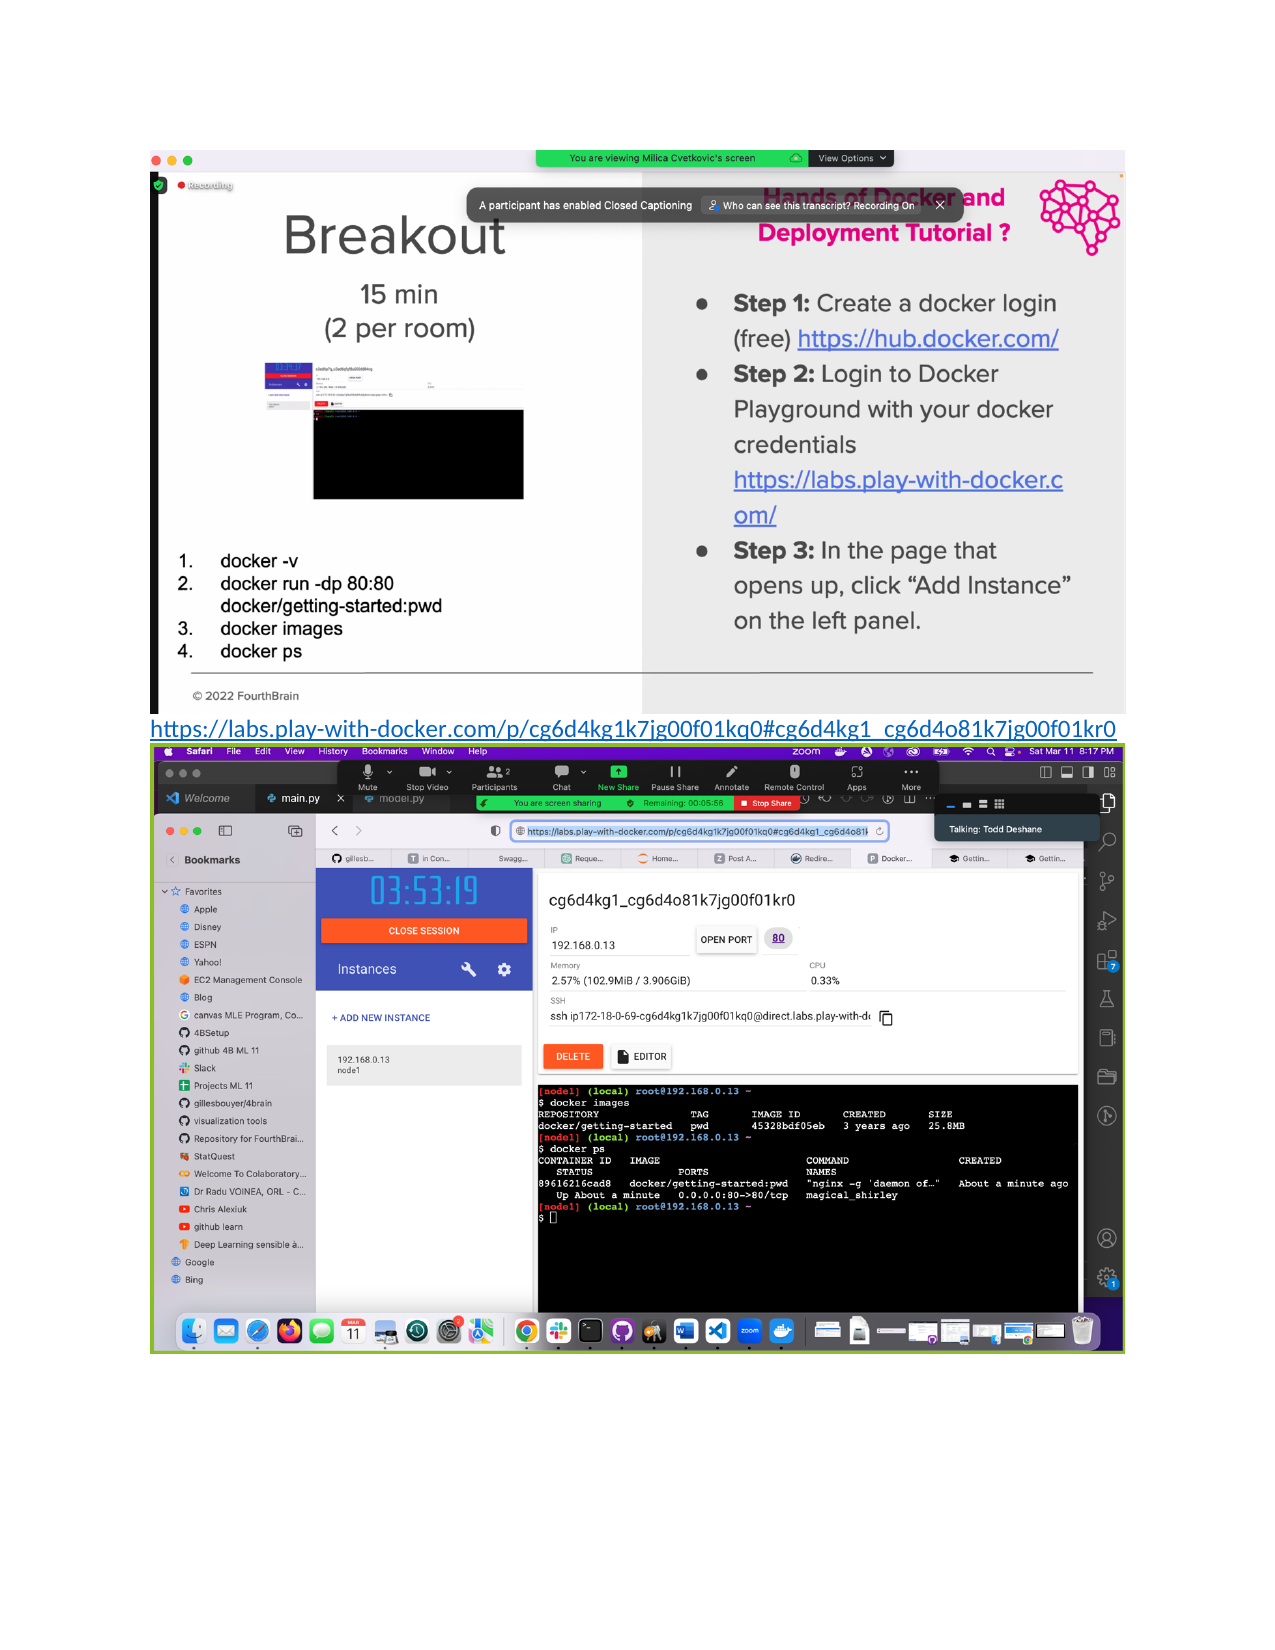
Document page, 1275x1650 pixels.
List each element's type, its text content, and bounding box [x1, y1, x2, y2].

text https://labs.play-with-docker.com/p/cg6d4kg1k7jg00f01kq0#cg6d4kg1_cg6d4o81k7jg00f01kr0 [150, 714, 1125, 743]
picture [150, 150, 1125, 714]
picture [150, 743, 1125, 1354]
